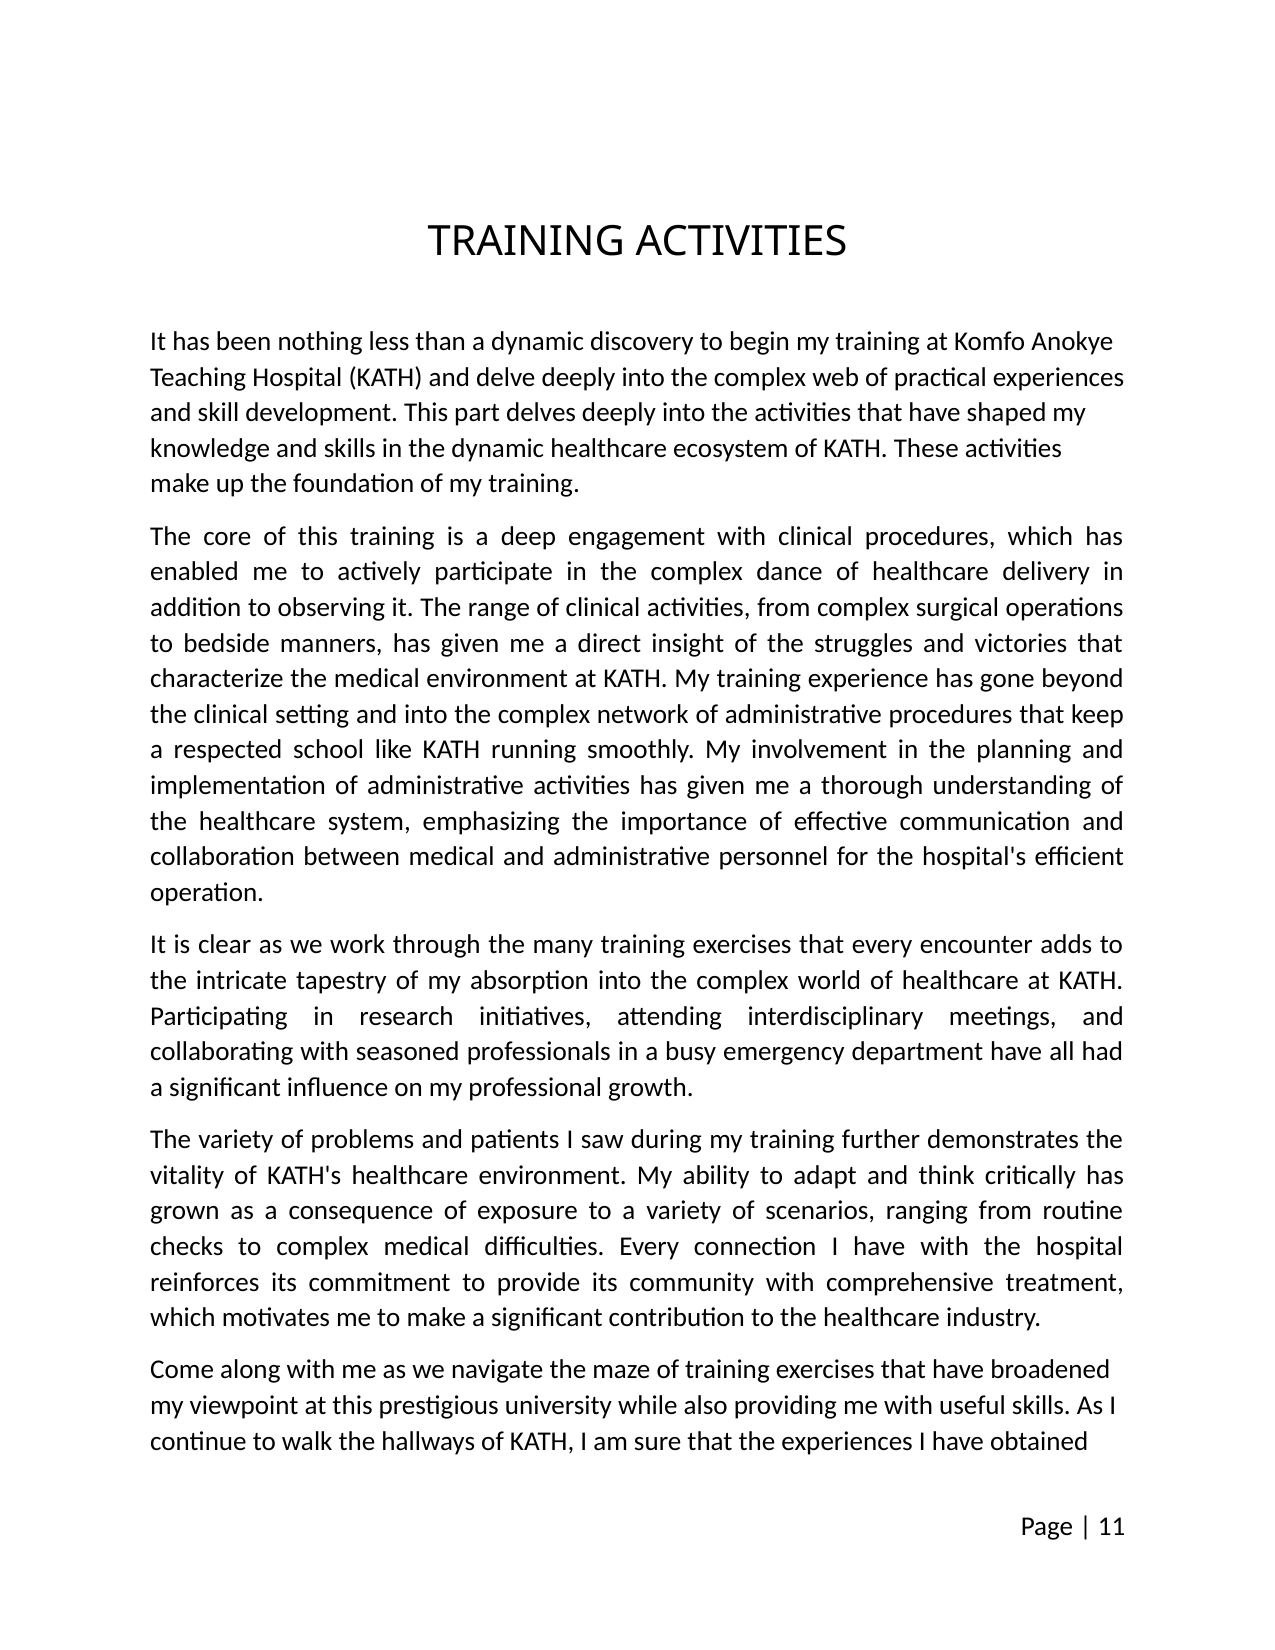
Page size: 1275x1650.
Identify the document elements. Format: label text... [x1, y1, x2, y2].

text It has been nothing less than a dynamic discovery to begin my training at Komfo Anokye Teaching Hospital (KATH) and delve deeply into the complex web of practical experiences and skill development. This part delves deeply into the activities that have shaped my knowledge and skills in the dynamic healthcare ecosystem of KATH. These activities make up the foundation of my training. [150, 324, 1125, 500]
text The core of this training is a deep engagement with clinical procedures, which has enabled me to actively participate in the complex dance of healthcare delivery in addition to observing it. The range of clinical activities, from complex surgical operations to bedside manners, has given me a direct insight of the struggles and victories that characterize the medical environment at KATH. My training experience has gone beyond the clinical setting and into the complex network of administrative procedures that keep a respected school like KATH running smoothly. My involvement in the planning and implementation of administrative activities has given me a thorough understanding of the healthcare system, emphasizing the importance of effective communication and collaboration between medical and administrative personnel for the hospital's efficient operation. [150, 519, 1125, 908]
subtitle TRAINING ACTIVITIES [150, 211, 1125, 267]
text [150, 1353, 1125, 1457]
text The variety of problems and patients I saw during my training further demonstrates the vitality of KATH's healthcare environment. My ability to adapt and think critically has grown as a consequence of exposure to a variety of scenarios, ranging from routine checks to complex medical difficulties. Every connection I have with the hospital reinforces its commitment to provide its community with comprehensive treatment, which motivates me to make a significant contribution to the healthcare industry. [150, 1122, 1125, 1333]
text It is clear as we work through the many training exercises that every encounter adds to the intricate tapestry of my absorption into the complex world of healthcare at KATH. Participating in research initiatives, attending interdisciplinary meetings, and collaborating with seasoned professionals in a busy emergency department have all had a significant influence on my professional growth. [150, 927, 1125, 1103]
